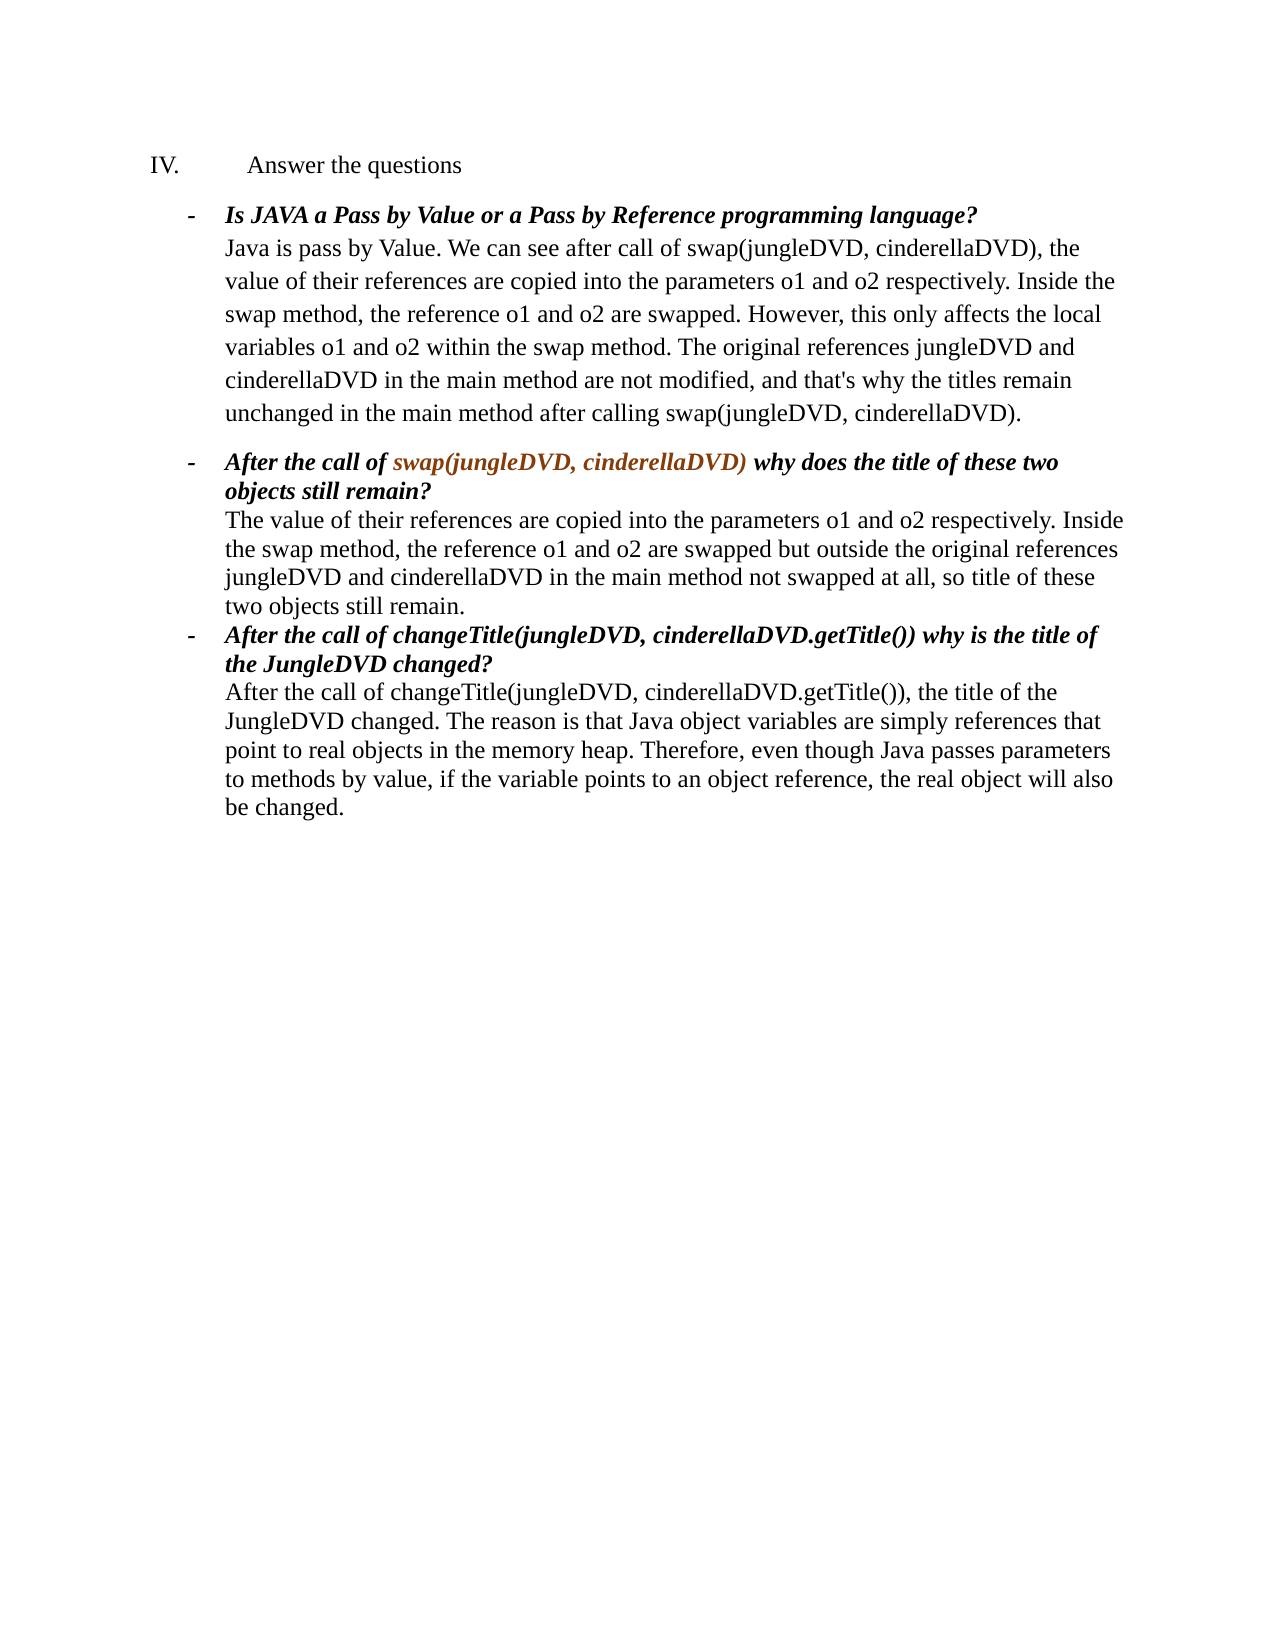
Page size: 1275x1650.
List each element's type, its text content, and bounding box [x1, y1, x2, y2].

list Is JAVA a Pass by Value or a Pass by Reference programming language? [187, 200, 1125, 228]
list After the call of changeTitle(jungleDVD, cinderellaDVD.getTitle()) why is the title of the JungleDVD changed? [187, 620, 1125, 677]
list After the call of changeTitle(jungleDVD, cinderellaDVD.getTitle()), the title of the JungleDVD changed. The reason is that Java object variables are simply references that point to real objects in the memory heap. Therefore, even though Java passes parameters to methods by value, if the variable points to an object reference, the real object will also be changed. [225, 677, 1125, 821]
list After the call of swap(jungleDVD, cinderellaDVD) why does the title of these two objects still remain? [187, 447, 1125, 505]
text IV. Answer the questions [150, 150, 1125, 179]
text The value of their references are copied into the parameters o1 and o2 respectively. Inside the swap method, the reference o1 and o2 are swapped but outside the original references jungleDVD and cinderellaDVD in the main method not swapped at all, so title of these two objects still remain. [225, 505, 1125, 620]
list Java is pass by Value. We can see after call of swap(jungleDVD, cinderellaDVD), the value of their references are copied into the parameters o1 and o2 respectively. Inside the swap method, the reference o1 and o2 are swapped. However, this only affects the local variables o1 and o2 within the swap method. The original references jungleDVD and cinderellaDVD in the main method are not modified, and that's why the titles remain unchanged in the main method after calling swap(jungleDVD, cinderellaDVD). [225, 233, 1125, 427]
